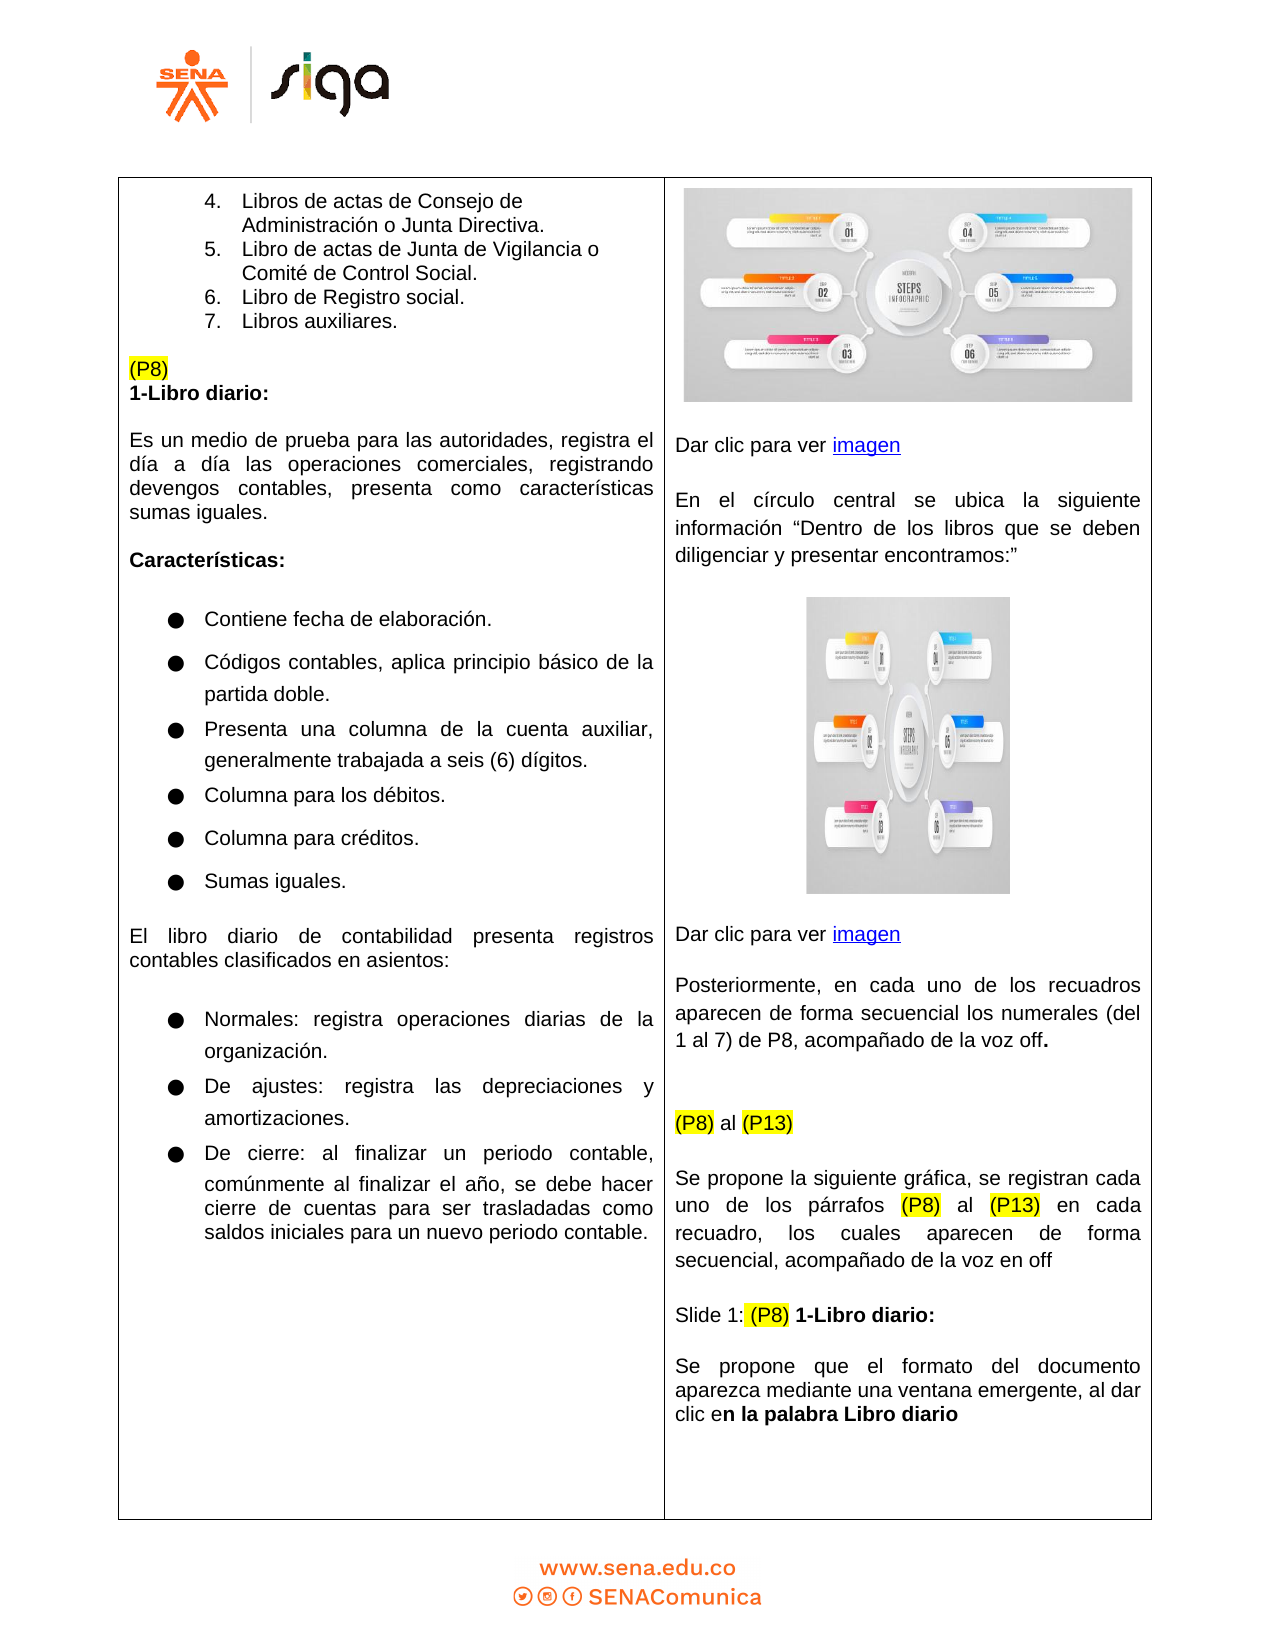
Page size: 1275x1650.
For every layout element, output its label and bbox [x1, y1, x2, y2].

picture [683, 188, 1133, 402]
table_cell [119, 178, 664, 1519]
picture [513, 1556, 762, 1606]
table_cell [665, 178, 1151, 1519]
picture [5, 42, 538, 128]
picture [806, 597, 1010, 894]
